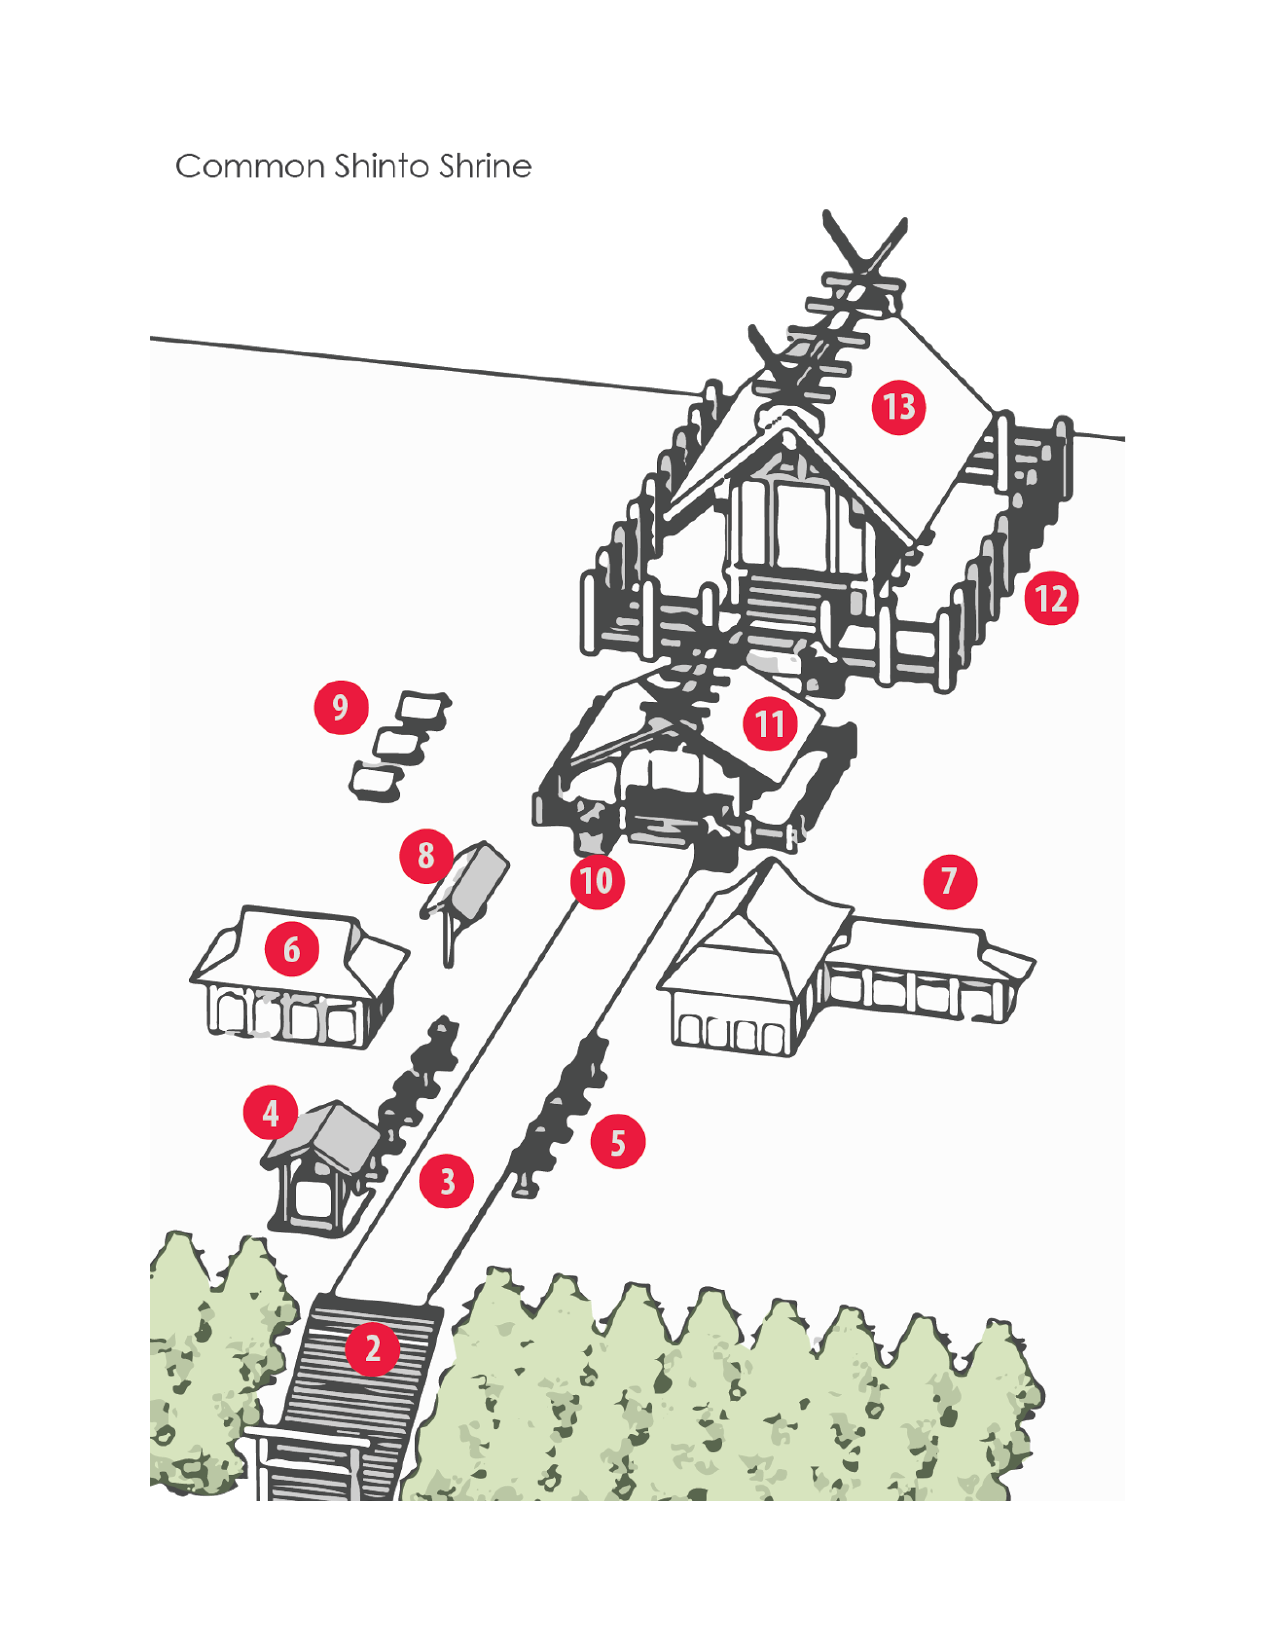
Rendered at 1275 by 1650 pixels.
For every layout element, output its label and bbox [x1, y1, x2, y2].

picture [150, 150, 1125, 1501]
